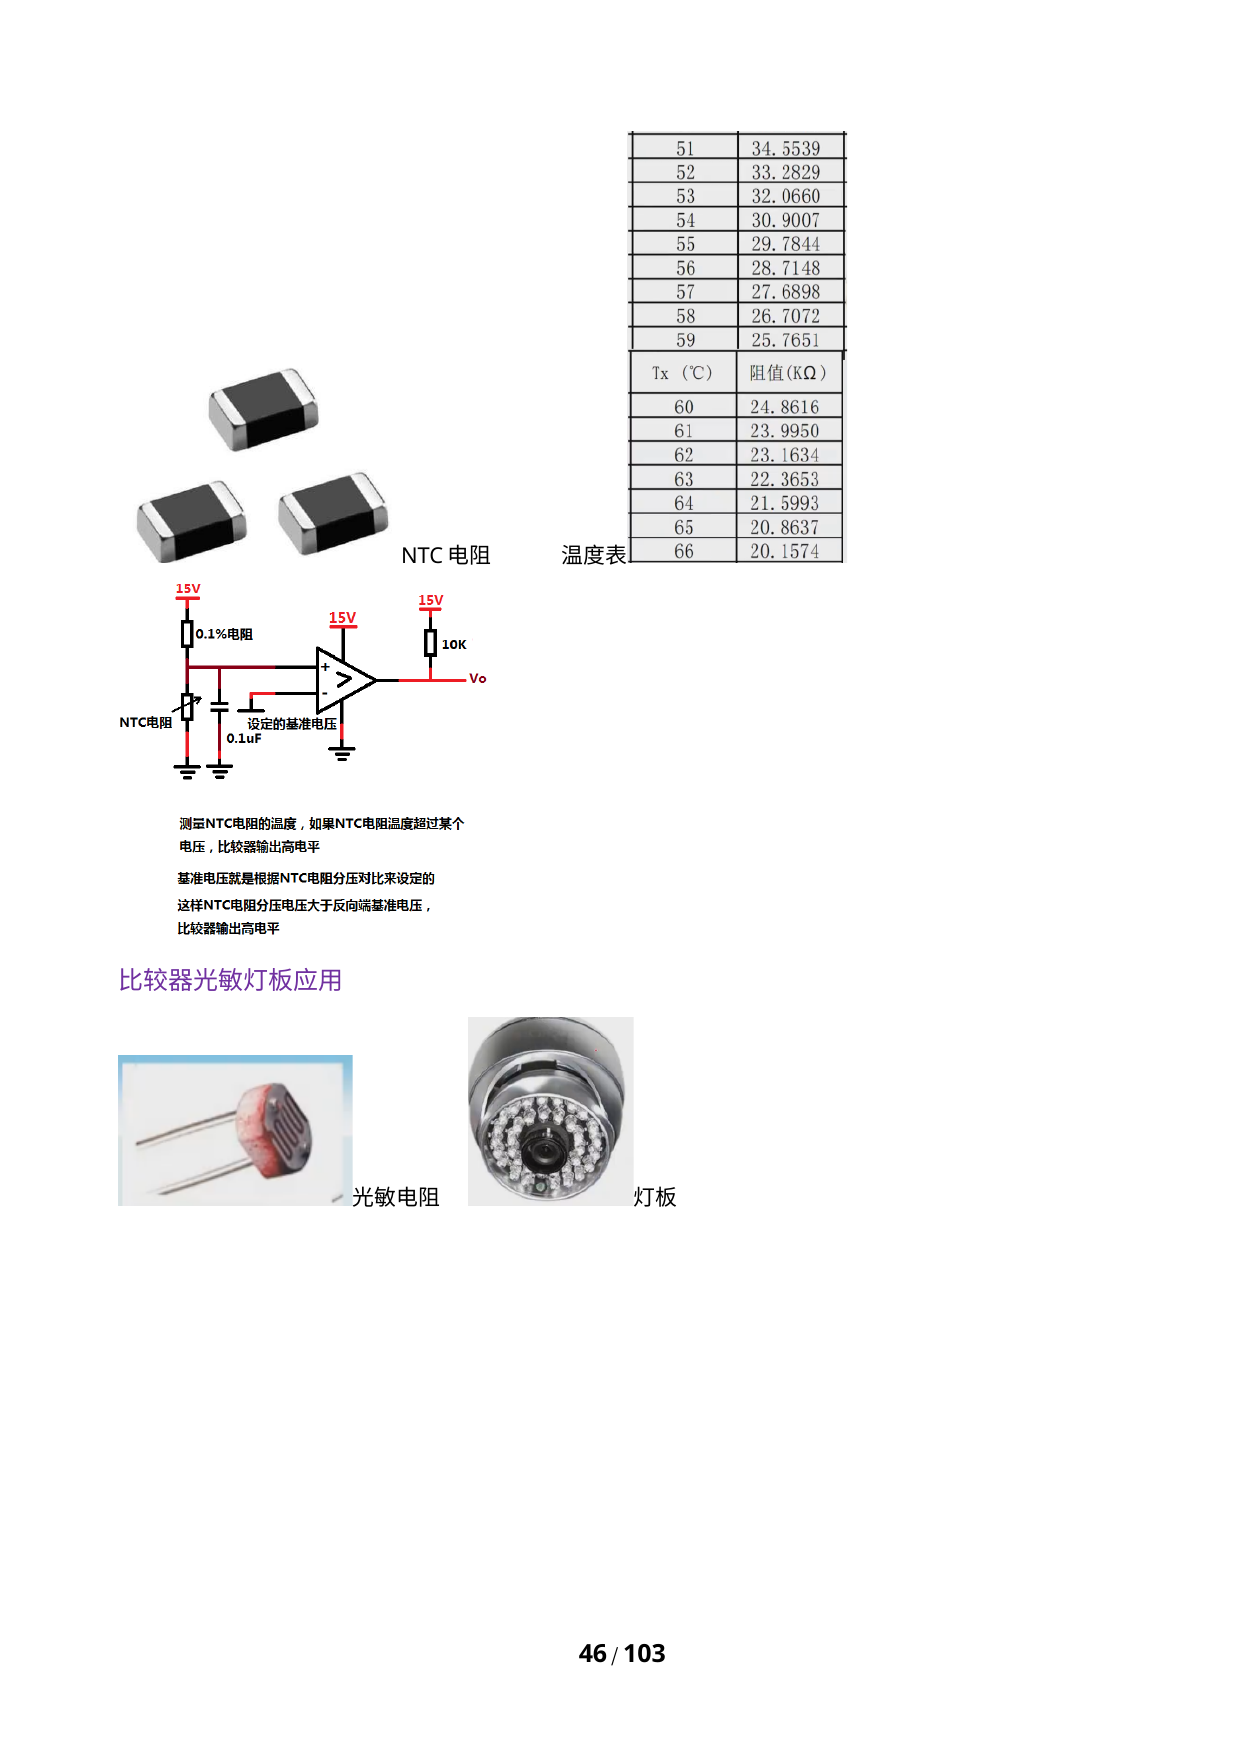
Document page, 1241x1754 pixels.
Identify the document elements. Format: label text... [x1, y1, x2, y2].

picture [118, 365, 401, 563]
text 比较器光敏灯板应用 [118, 944, 1122, 1012]
picture [627, 131, 848, 563]
picture [468, 1017, 634, 1206]
picture [118, 571, 493, 945]
picture [118, 1055, 353, 1206]
